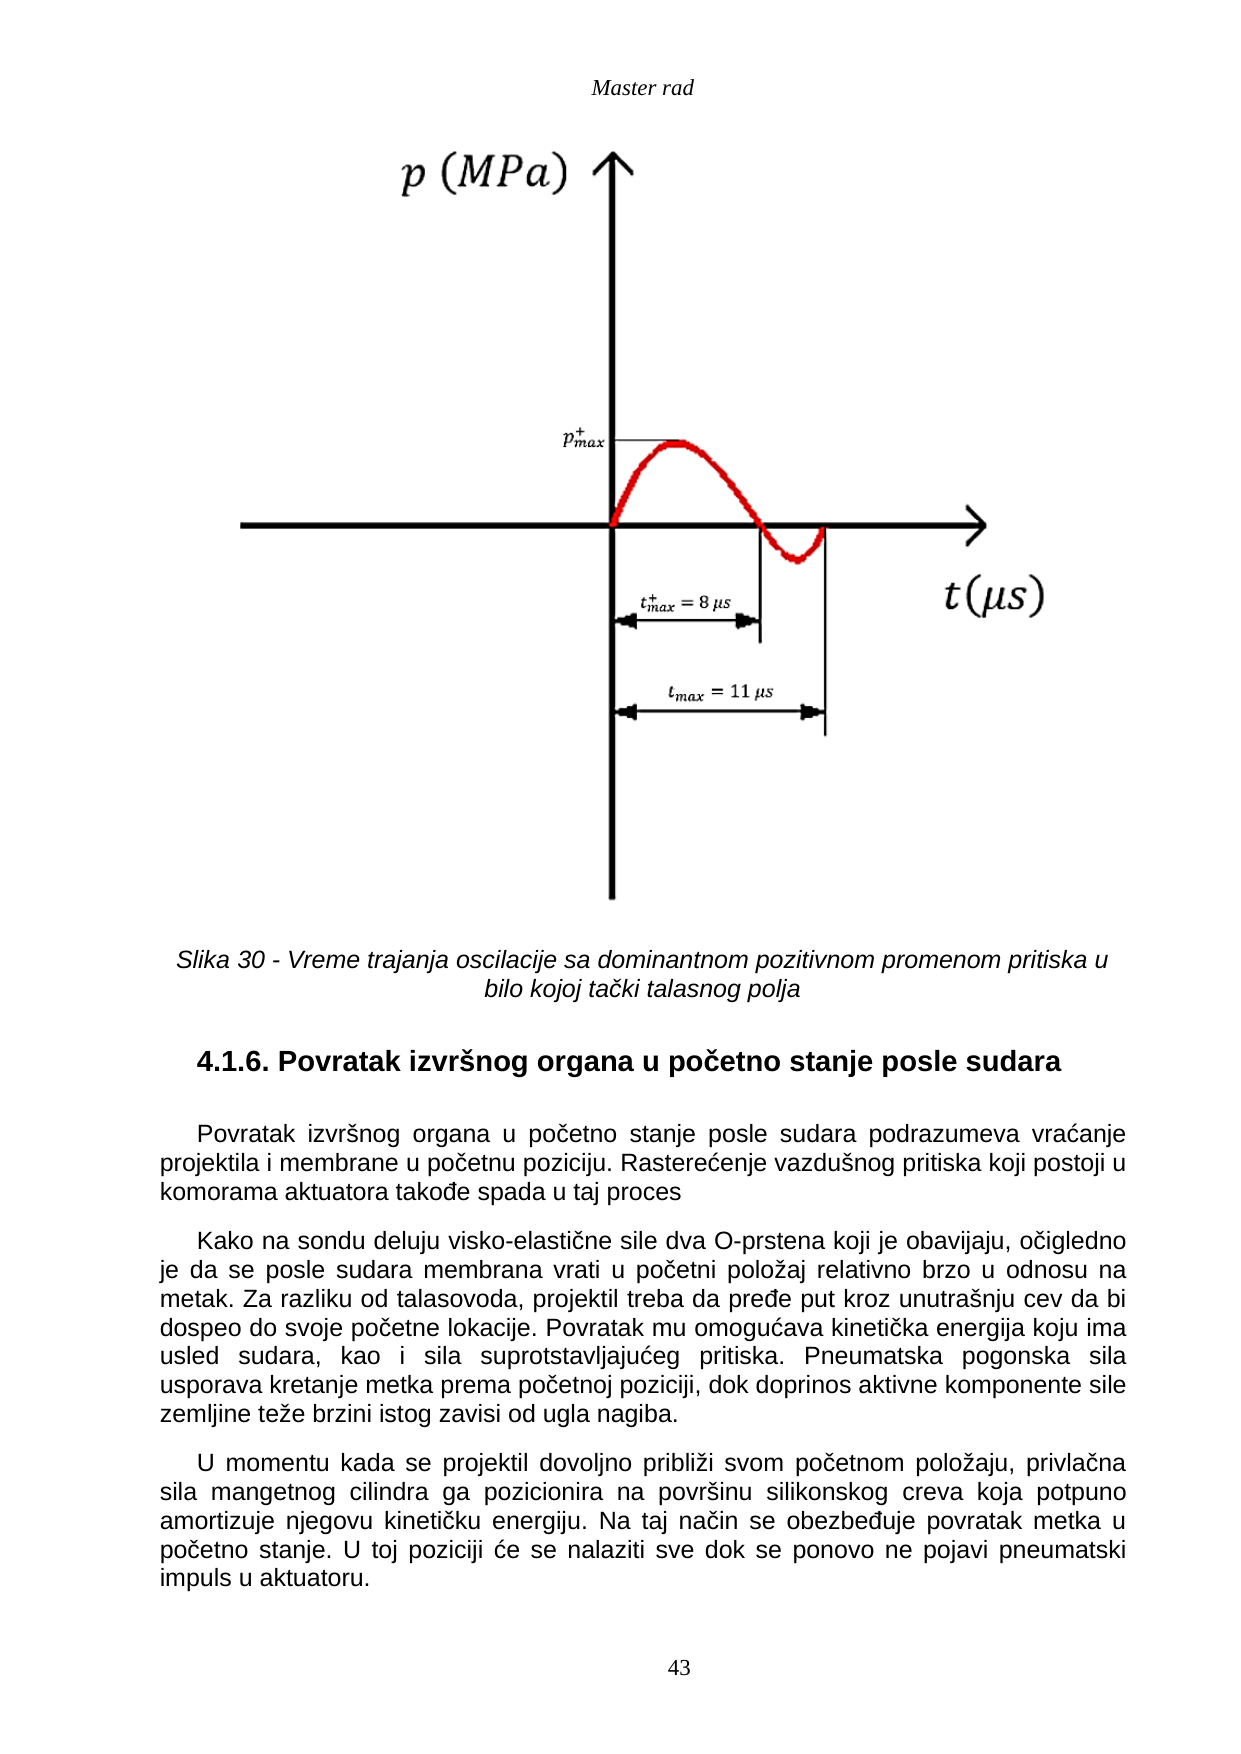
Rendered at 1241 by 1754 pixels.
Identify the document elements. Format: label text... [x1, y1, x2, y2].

subtitle Povratak izvršnog organa u početno stanje posle sudara [159, 1044, 1128, 1078]
text U momentu kada se projektil dovoljno približi svom početnom položaju, privlačna sila mangetnog cilindra ga pozicionira na površinu silikonskog creva koja potpuno amortizuje njegovu kinetičku energiju. Na taj način se obezbeđuje povratak metka u početno stanje. U toj poziciji će se nalaziti sve dok se ponovo ne pojavi pneumatski impuls u aktuatoru. [159, 1448, 1128, 1592]
text Povratak izvršnog organa u početno stanje posle sudara podrazumeva vraćanje projektila i membrane u početnu poziciju. Rasterećenje vazdušnog pritiska koji postoji u komorama aktuatora takođe spada u taj proces [159, 1119, 1128, 1206]
picture [240, 149, 1048, 903]
text Kako na sondu deluju visko-elastične sile dva O-prstena koji je obavijaju, očigledno je da se posle sudara membrana vrati u početni položaj relativno brzo u odnosu na metak. Za razliku od talasovoda, projektil treba da pređe put kroz unutrašnju cev da bi dospeo do svoje početne lokacije. Povratak mu omogućava kinetička energija koju ima usled sudara, kao i sila suprotstavljajućeg pritiska. Pneumatska pogonska sila usporava kretanje metka prema početnoj poziciji, dok doprinos aktivne komponente sile zemljine teže brzini istog zavisi od ugla nagiba. [159, 1226, 1128, 1428]
text Slika 30 - Vreme trajanja oscilacije sa dominantnom pozitivnom promenom pritiska u bilo kojoj tački talasnog polja [159, 945, 1128, 1002]
